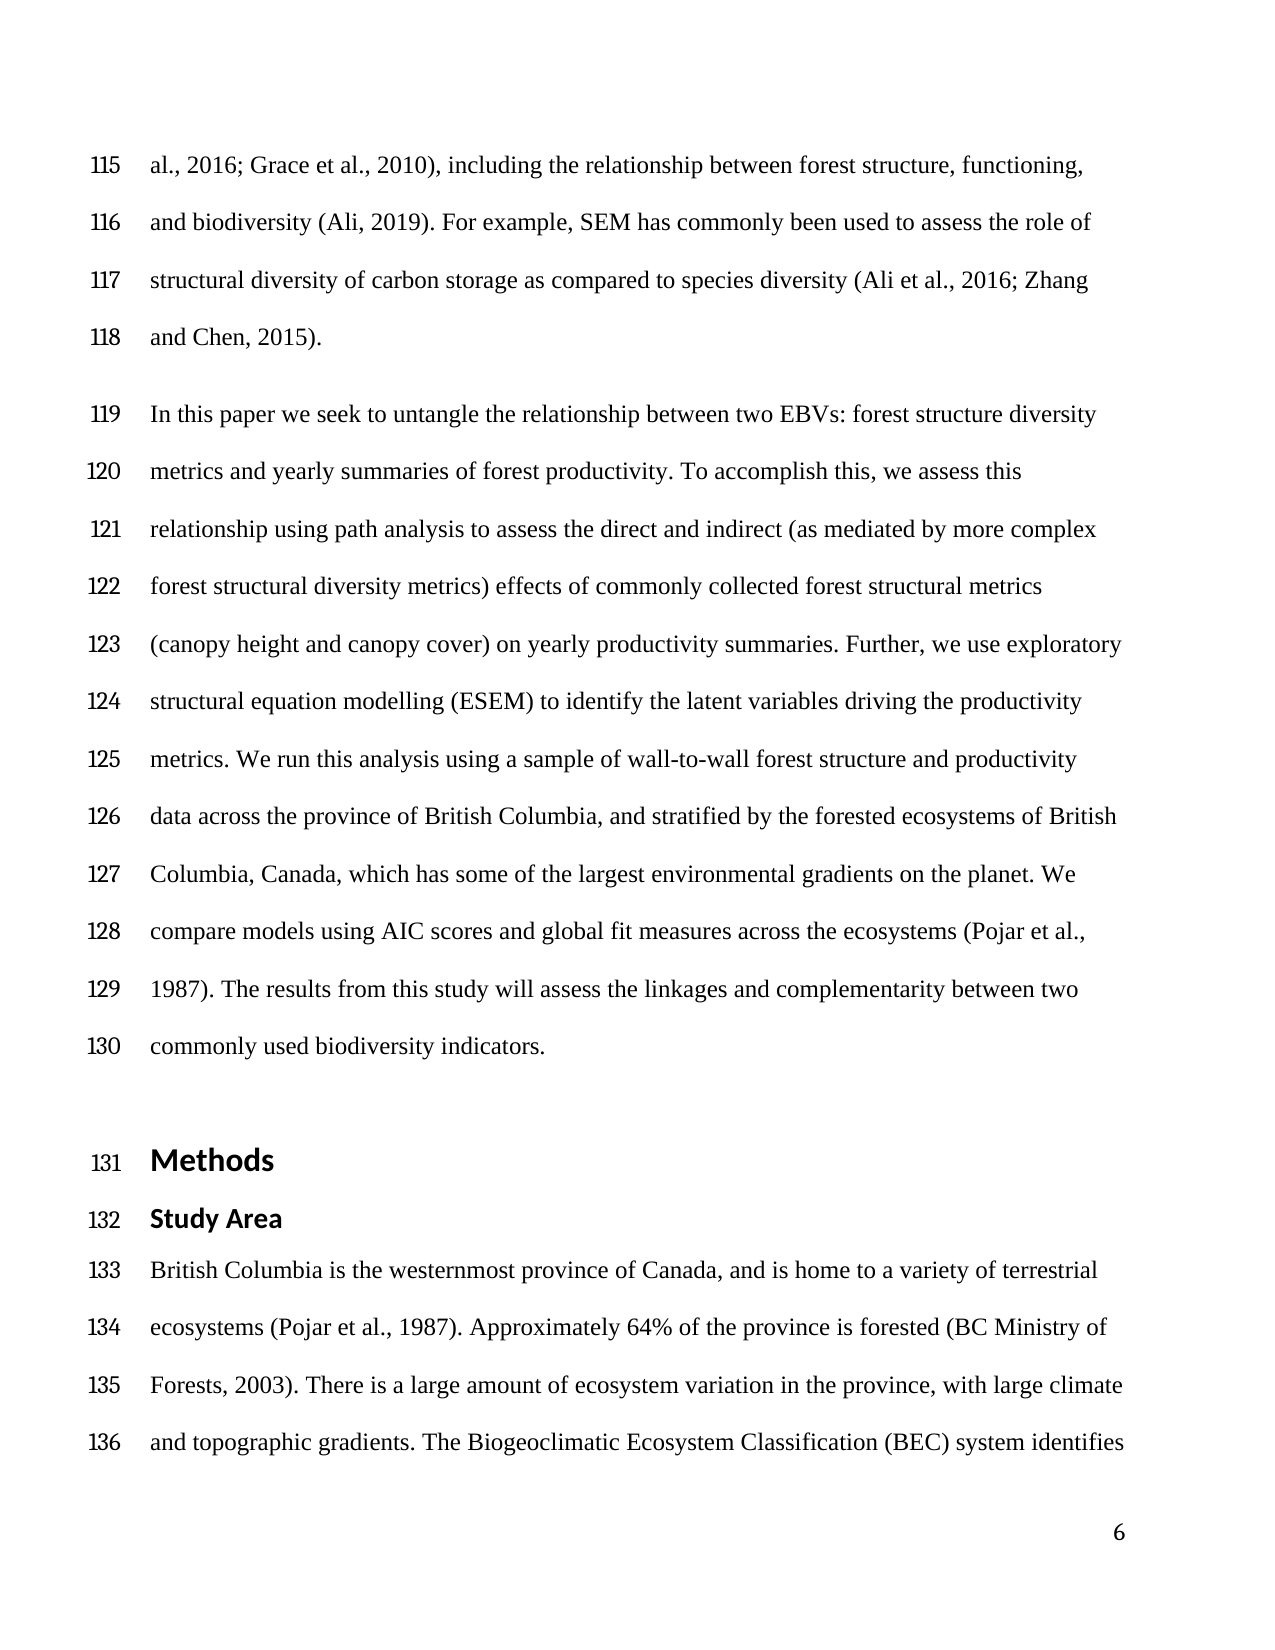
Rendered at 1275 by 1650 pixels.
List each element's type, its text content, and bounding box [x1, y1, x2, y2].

subtitle Study Area [150, 1200, 1125, 1236]
subtitle Methods [150, 1139, 1125, 1179]
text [150, 1255, 1125, 1456]
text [150, 150, 1125, 351]
text In this paper we seek to untangle the relationship between two EBVs: forest structure diversity metrics and yearly summaries of forest productivity. To accomplish this, we assess this relationship using path analysis to assess the direct and indirect (as mediated by more complex forest structural diversity metrics) effects of commonly collected forest structural metrics (canopy height and canopy cover) on yearly productivity summaries. Further, we use exploratory structural equation modelling (ESEM) to identify the latent variables driving the productivity metrics. We run this analysis using a sample of wall-to-wall forest structure and productivity data across the province of British Columbia, and stratified by the forested ecosystems of British Columbia, Canada, which has some of the largest environmental gradients on the planet. We compare models using AIC scores and global fit measures across the ecosystems (Pojar et al., 1987). The results from this study will assess the linkages and complementarity between two commonly used biodiversity indicators. [150, 399, 1125, 1060]
